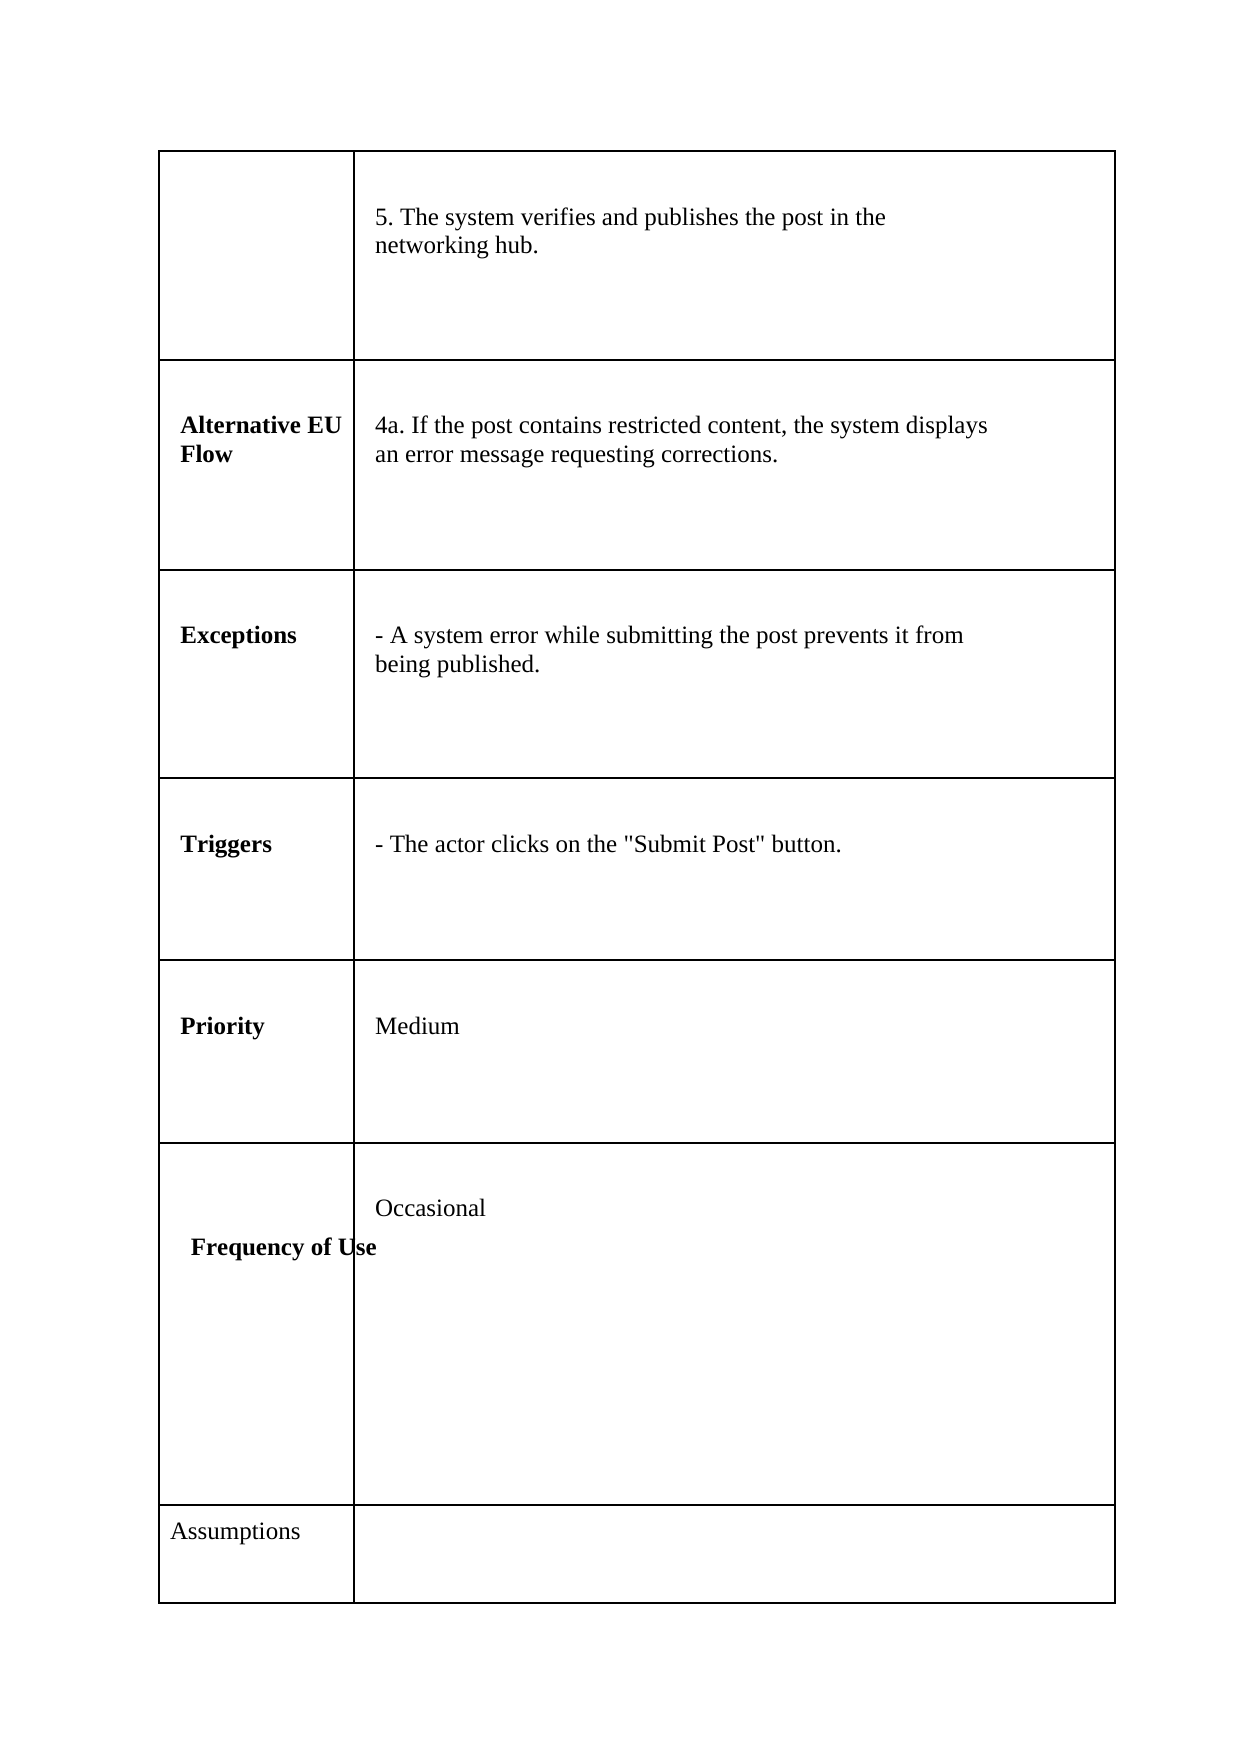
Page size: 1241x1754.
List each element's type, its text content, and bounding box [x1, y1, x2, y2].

table_cell [355, 571, 1114, 777]
table_cell [160, 779, 353, 959]
table_cell Assumptions [160, 1506, 353, 1602]
table_cell [355, 361, 1114, 569]
table_cell [160, 1144, 353, 1504]
table_cell [160, 961, 353, 1142]
table_cell [160, 571, 353, 777]
table_cell [355, 1506, 1114, 1602]
table_cell [355, 961, 1114, 1142]
table_cell [355, 152, 1114, 358]
table_cell [160, 152, 353, 358]
table_cell [355, 779, 1114, 959]
table_cell [160, 361, 353, 569]
table_cell [355, 1144, 1114, 1504]
